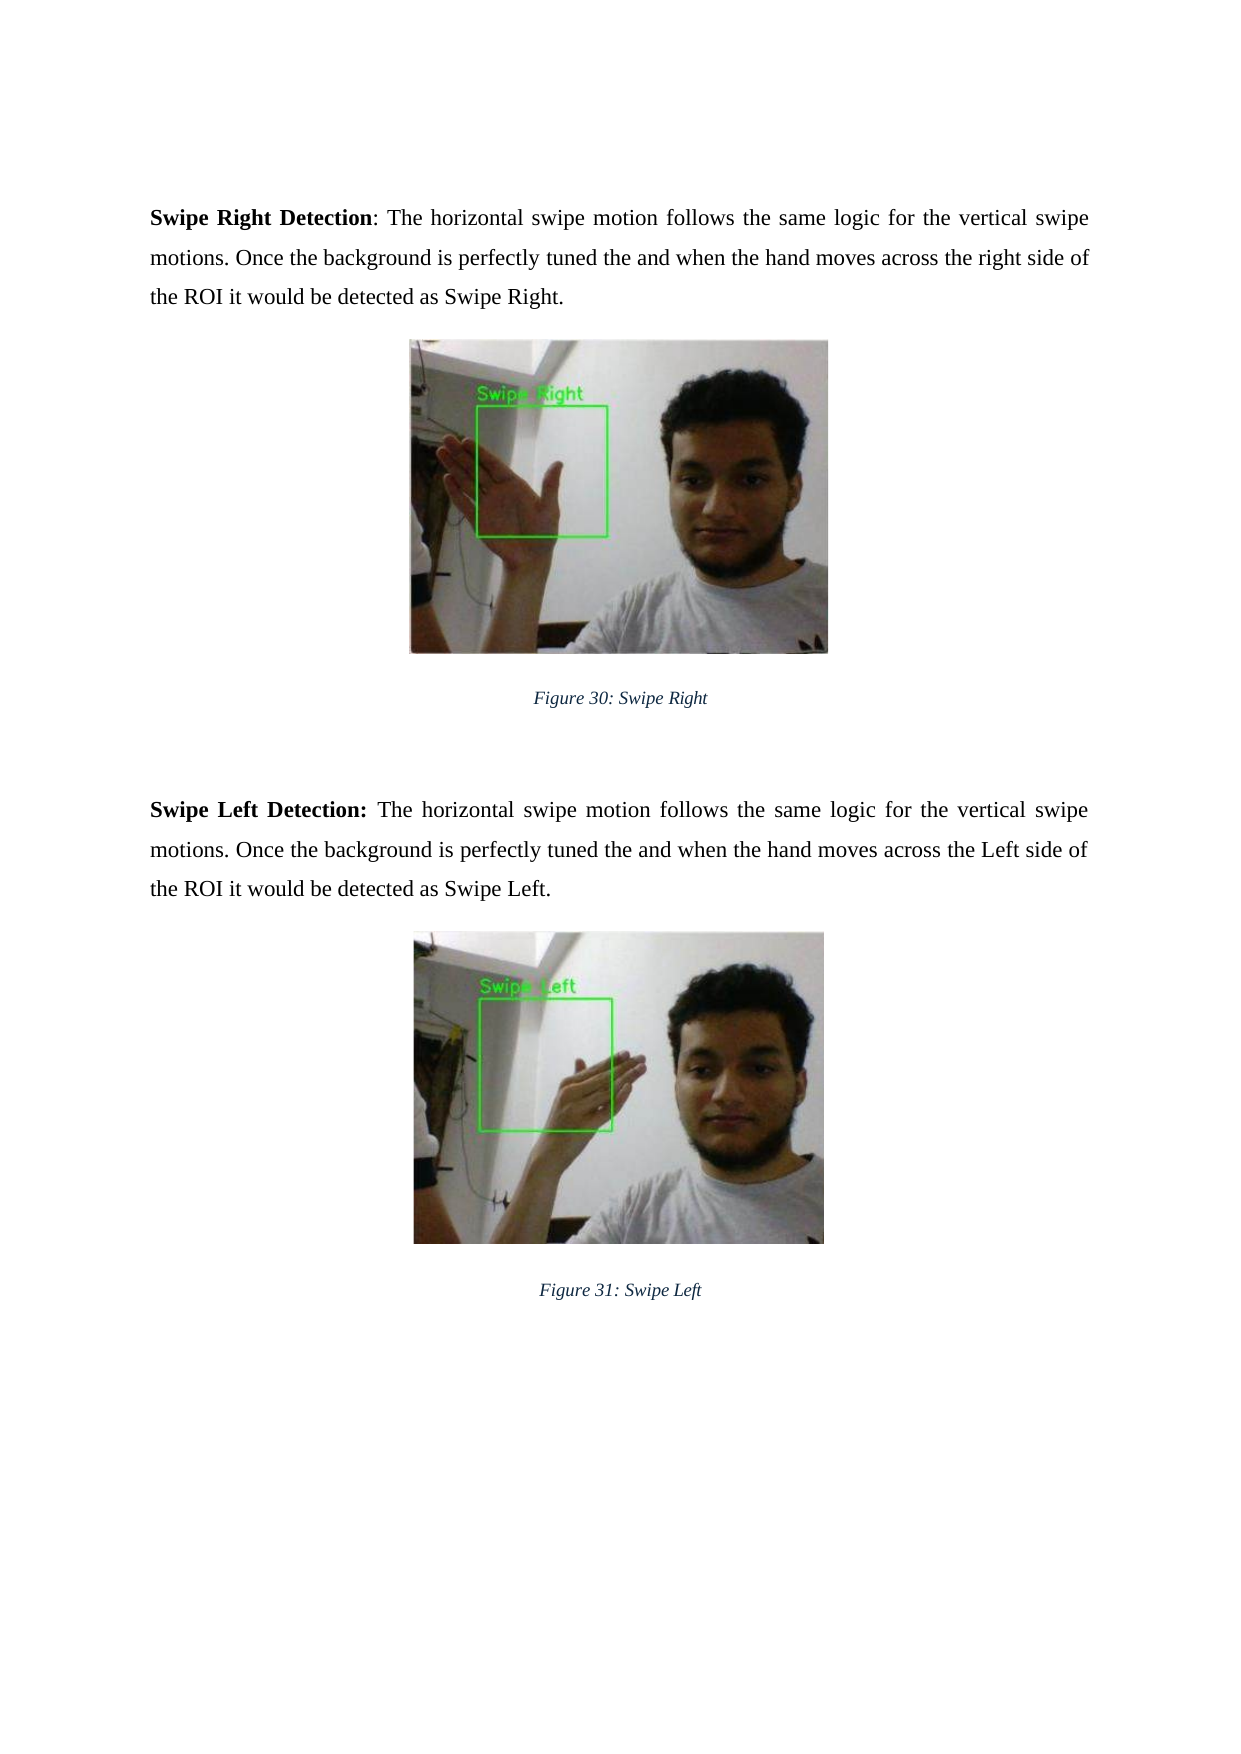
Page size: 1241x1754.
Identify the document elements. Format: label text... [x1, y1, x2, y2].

text Swipe Left Detection: The horizontal swipe motion follows the same logic for the vertical swipe motions. Once the background is perfectly tuned the and when the hand moves across the Left side of the ROI it would be detected as Swipe Left. [150, 796, 1090, 901]
picture [409, 339, 829, 654]
text Swipe Right Detection: The horizontal swipe motion follows the same logic for the vertical swipe motions. Once the background is perfectly tuned the and when the hand moves across the right side of the ROI it would be detected as Swipe Right. [150, 204, 1090, 310]
text Figure 31: Swipe Left [137, 1279, 1103, 1300]
text Figure 30: Swipe Right [137, 687, 1103, 708]
picture [413, 931, 824, 1244]
